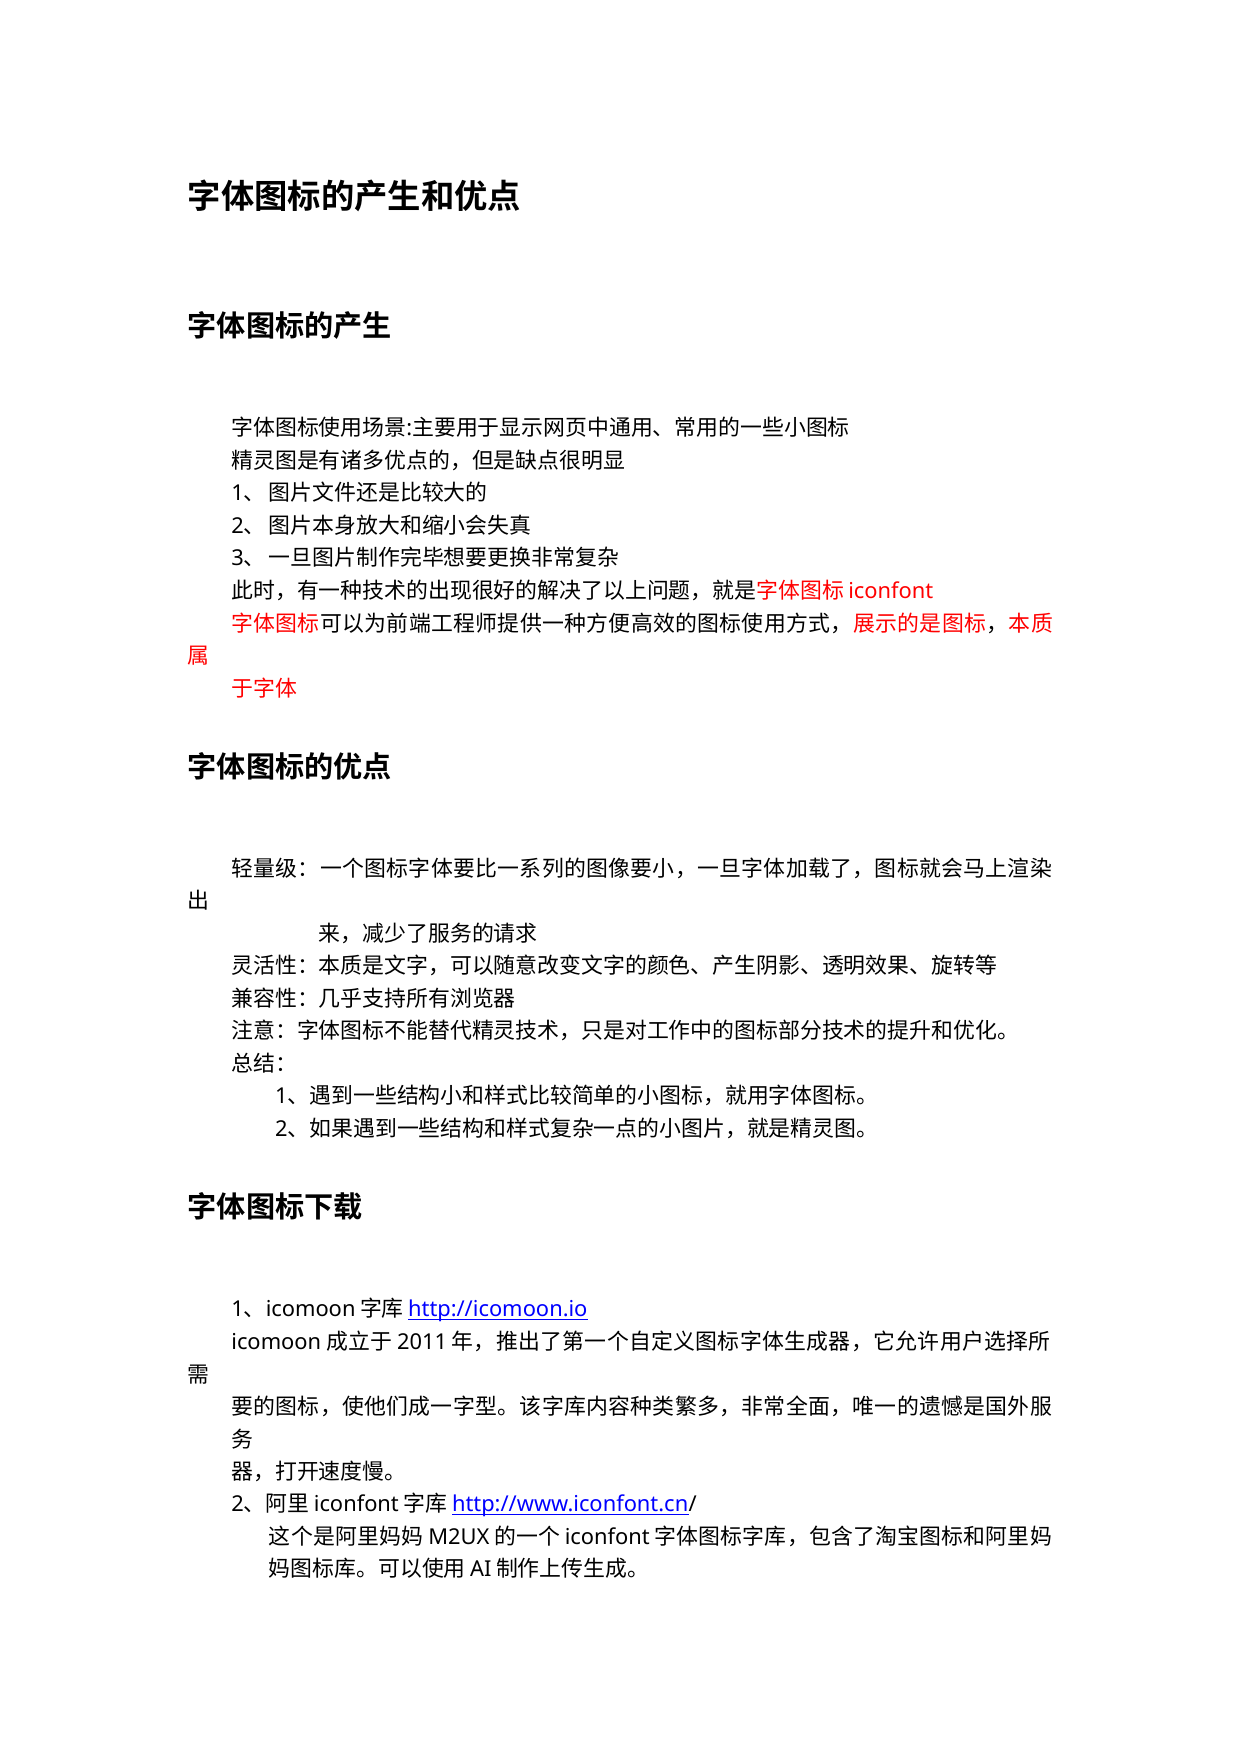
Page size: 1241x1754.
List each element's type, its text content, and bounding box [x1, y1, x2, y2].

text 注意：字体图标不能替代精灵技术，只是对工作中的图标部分技术的提升和优化。 [187, 1013, 1053, 1046]
text 1、icomoon字库http://icomoon.io [187, 1291, 1053, 1324]
text 要的图标，使他们成一字型。该字库内容种类繁多，非常全面，唯一的遗憾是国外服务 器，打开速度慢。 [231, 1389, 1053, 1486]
text 此时，有一种技术的出现很好的解决了以上问题，就是字体图标iconfont [187, 573, 1053, 605]
subtitle 字体图标的产生和优点 [187, 162, 1053, 227]
text 于字体 [187, 670, 1053, 703]
text 精灵图是有诸多优点的，但是缺点很明显 [187, 443, 1053, 475]
list 图片本身放大和缩小会失真 [231, 508, 1053, 540]
text 兼容性：几乎支持所有浏览器 [187, 981, 1053, 1013]
list 图片文件还是比较大的 [231, 475, 1053, 508]
text icomoon成立于2011年，推出了第一个自定义图标字体生成器，它允许用户选择所需 [187, 1324, 1053, 1389]
list 这个是阿里妈妈M2UX的一个iconfont字体图标字库，包含了淘宝图标和阿里妈妈图标库。可以使用AI制作上传生成。 [269, 1519, 1053, 1584]
subtitle 字体图标的产生 [187, 291, 1053, 356]
text 轻量级：一个图标字体要比一系列的图像要小，一旦字体加载了，图标就会马上渲染出 [187, 851, 1053, 916]
text 字体图标可以为前端工程师提供一种方便高效的图标使用方式，展示的是图标，本质属 [187, 605, 1053, 670]
text 字体图标使用场景:主要用于显示网页中通用、常用的一些小图标 [187, 410, 1053, 443]
list 一旦图片制作完毕想要更换非常复杂 [231, 540, 1053, 573]
text 来，减少了服务的请求 [275, 916, 1053, 948]
text 总结： [187, 1046, 1053, 1078]
text 1、遇到一些结构小和样式比较简单的小图标，就用字体图标。 [187, 1078, 1053, 1111]
text 灵活性：本质是文字，可以随意改变文字的颜色、产生阴影、透明效果、旋转等 [187, 948, 1053, 981]
text 2、阿里iconfont字库 http://www.iconfont.cn/ [187, 1486, 1053, 1519]
subtitle 字体图标下载 [187, 1172, 1053, 1237]
text 2、如果遇到一些结构和样式复杂一点的小图片，就是精灵图。 [187, 1111, 1053, 1143]
subtitle 字体图标的优点 [187, 732, 1053, 797]
